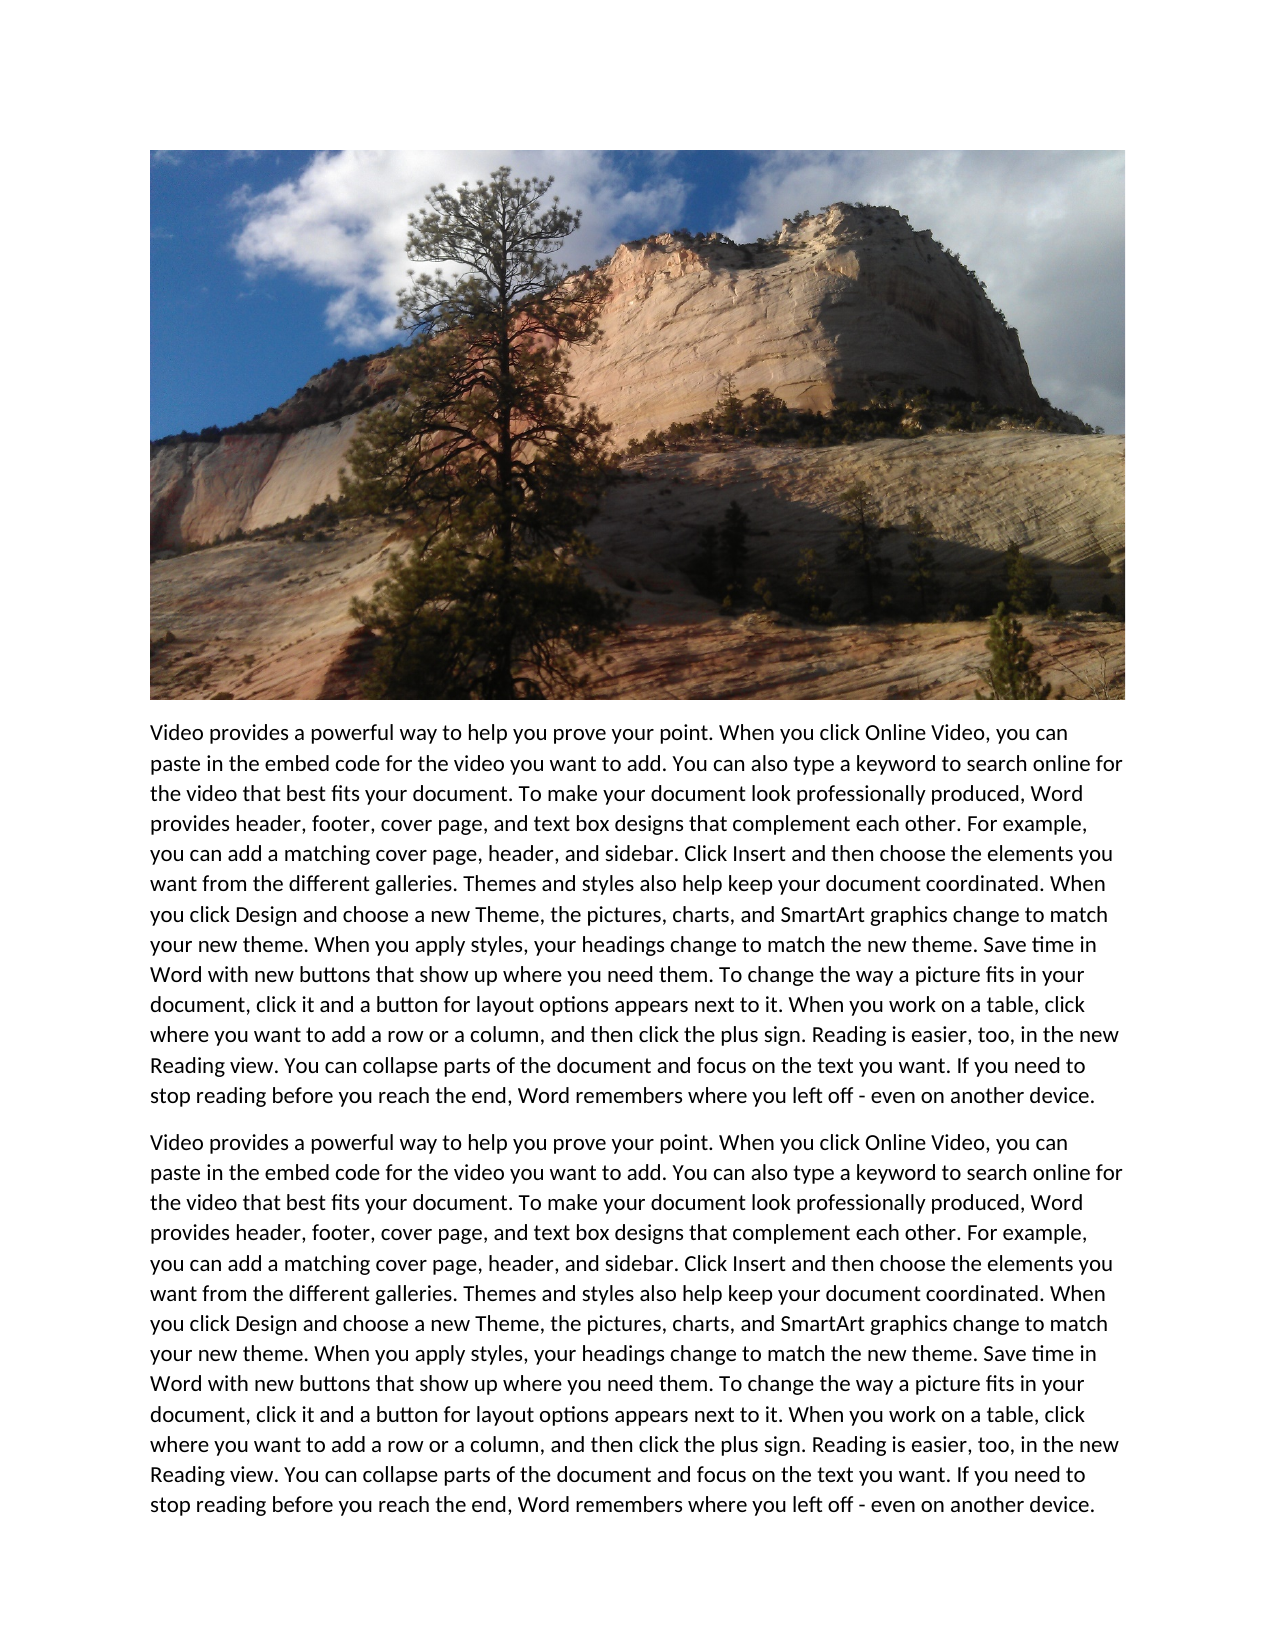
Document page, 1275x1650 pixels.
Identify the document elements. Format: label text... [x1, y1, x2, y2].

picture [150, 150, 1125, 700]
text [150, 1128, 1125, 1518]
